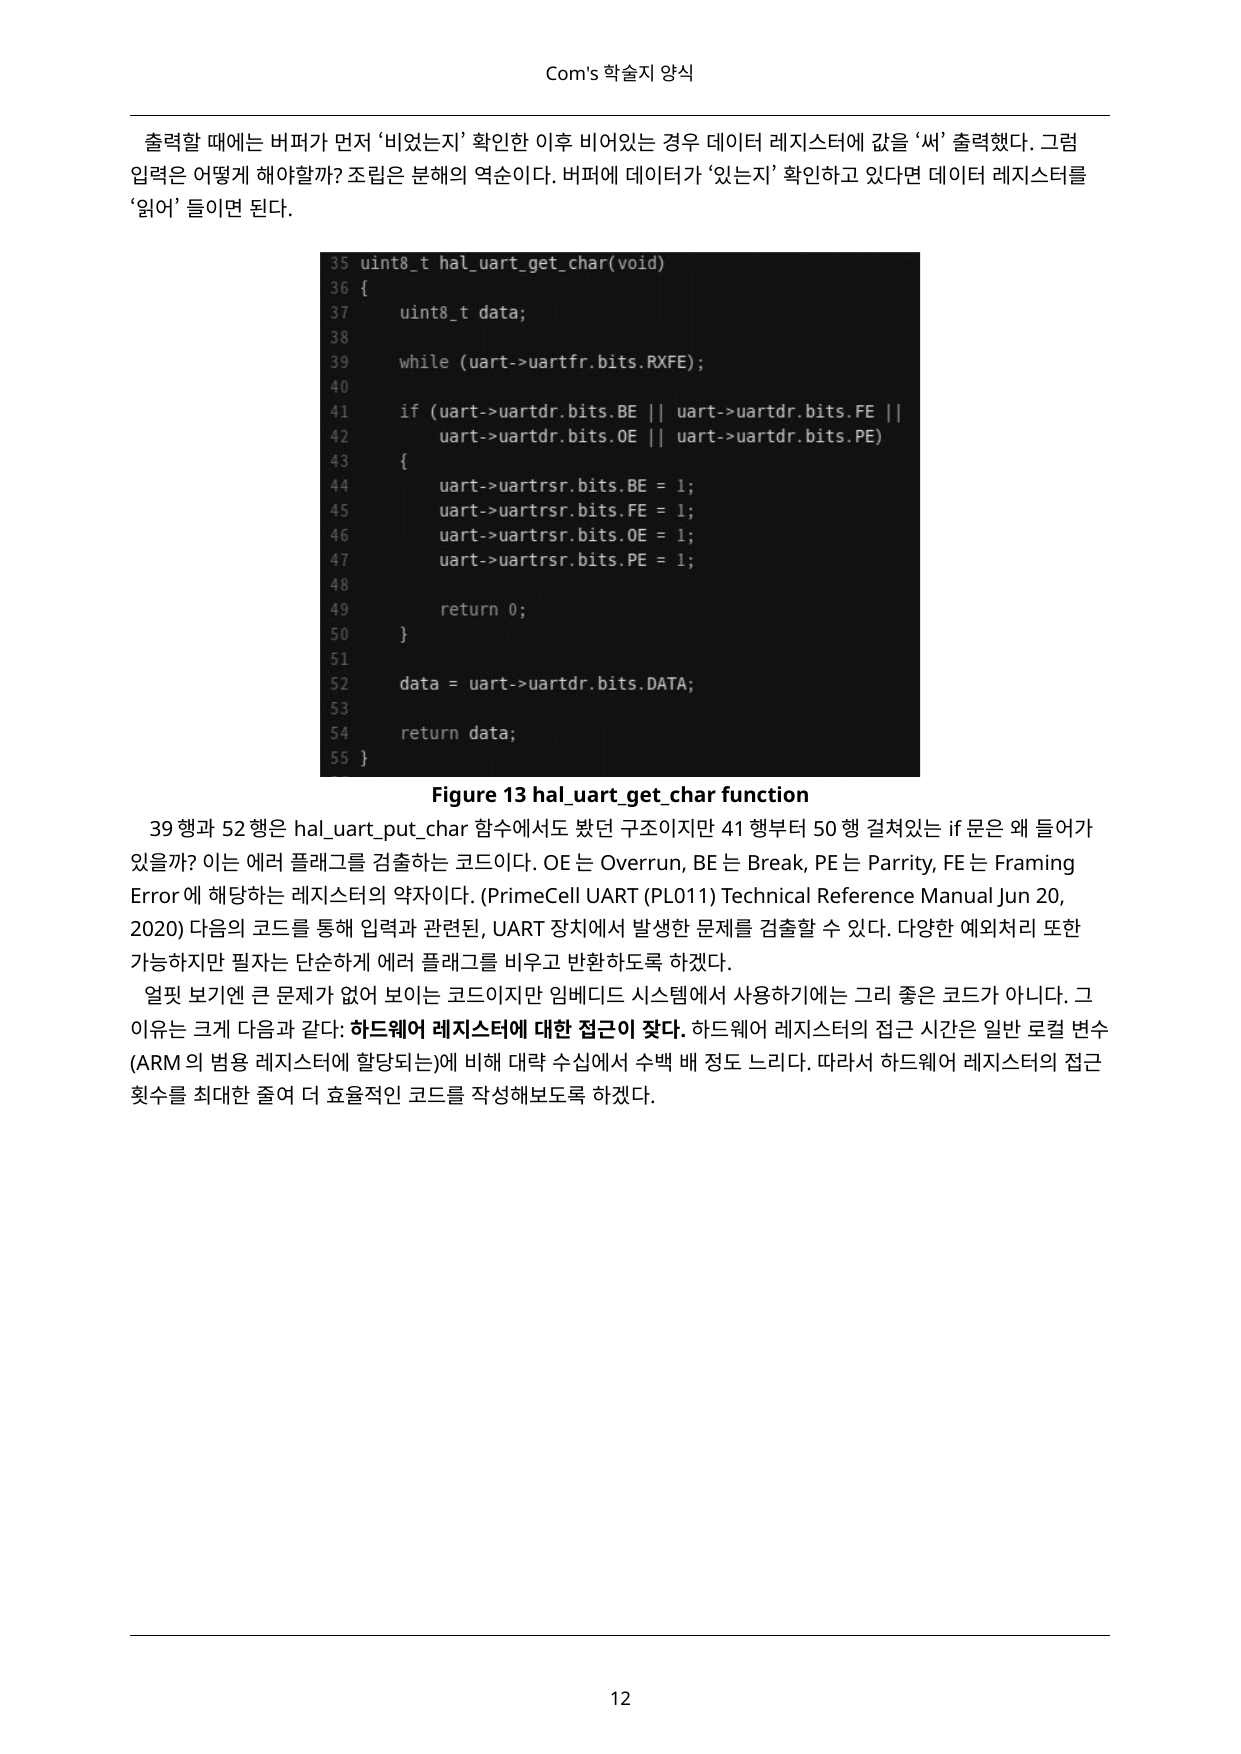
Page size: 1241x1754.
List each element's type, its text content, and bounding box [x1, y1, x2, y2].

text 얼핏 보기엔 큰 문제가 없어 보이는 코드이지만 임베디드 시스템에서 사용하기에는 그리 좋은 코드가 아니다. 그 이유는 크게 다음과 같다: 하드웨어 레지스터에 대한 접근이 잦다. 하드웨어 레지스터의 접근 시간은 일반 로컬 변수(ARM의 범용 레지스터에 할당되는)에 비해 대략 수십에서 수백 배 정도 느리다. 따라서 하드웨어 레지스터의 접근 횟수를 최대한 줄여 더 효율적인 코드를 작성해보도록 하겠다. [130, 980, 1110, 1110]
text 출력할 때에는 버퍼가 먼저 ‘비었는지’ 확인한 이후 비어있는 경우 데이터 레지스터에 값을 ‘써’ 출력했다. 그럼 입력은 어떻게 해야할까? 조립은 분해의 역순이다. 버퍼에 데이터가 ‘있는지’ 확인하고 있다면 데이터 레지스터를 ‘읽어’ 들이면 된다. [130, 118, 1110, 223]
picture [320, 252, 921, 777]
